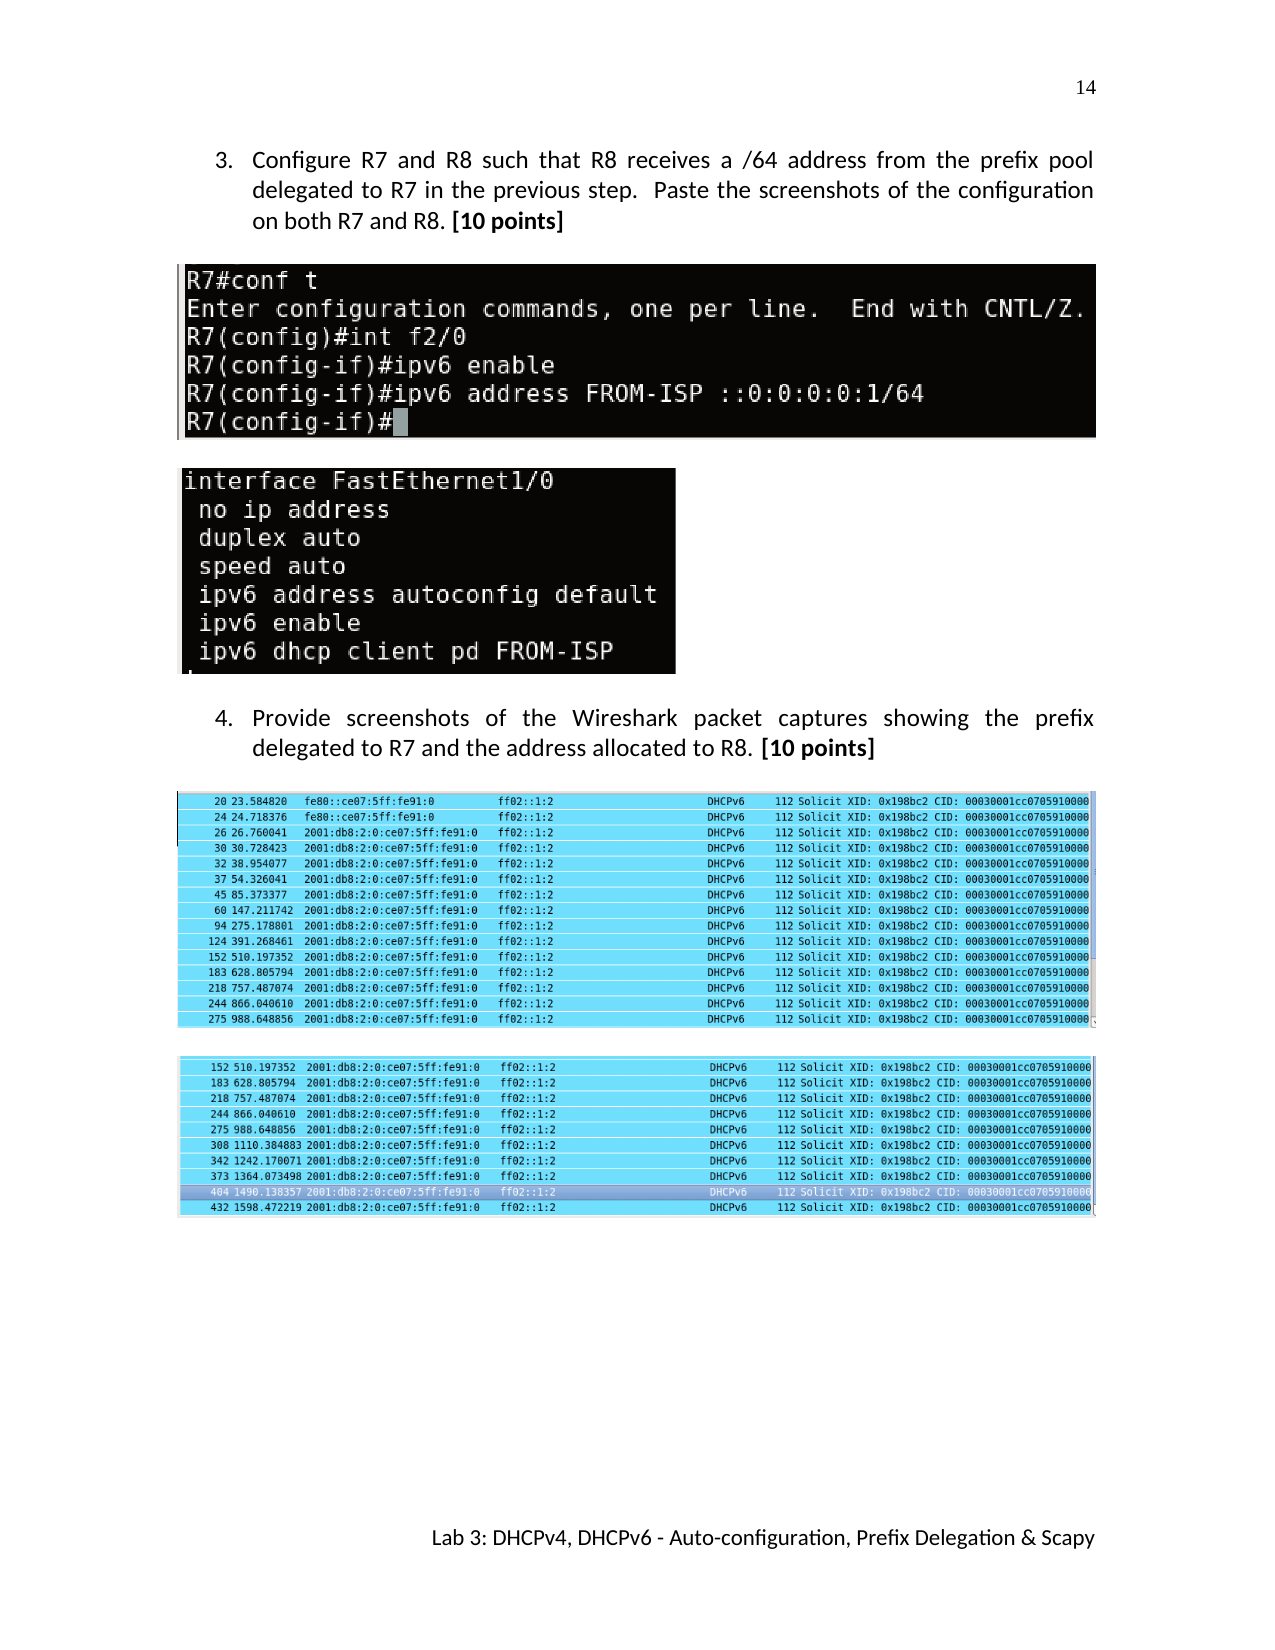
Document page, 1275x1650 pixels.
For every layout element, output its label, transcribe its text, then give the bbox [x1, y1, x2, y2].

list Configure R7 and R8 such that R8 receives a /64 address from the prefix pool delegated to R7 in the previous step. Paste the screenshots of the configuration on both R7 and R8. [10 points] [214, 144, 1096, 235]
picture [177, 1056, 1096, 1218]
picture [177, 791, 1096, 1028]
list Provide screenshots of the Wireshark packet captures showing the prefix delegated to R7 and the address allocated to R8. [10 points] [214, 702, 1096, 763]
picture [177, 264, 1096, 440]
picture [177, 468, 676, 674]
